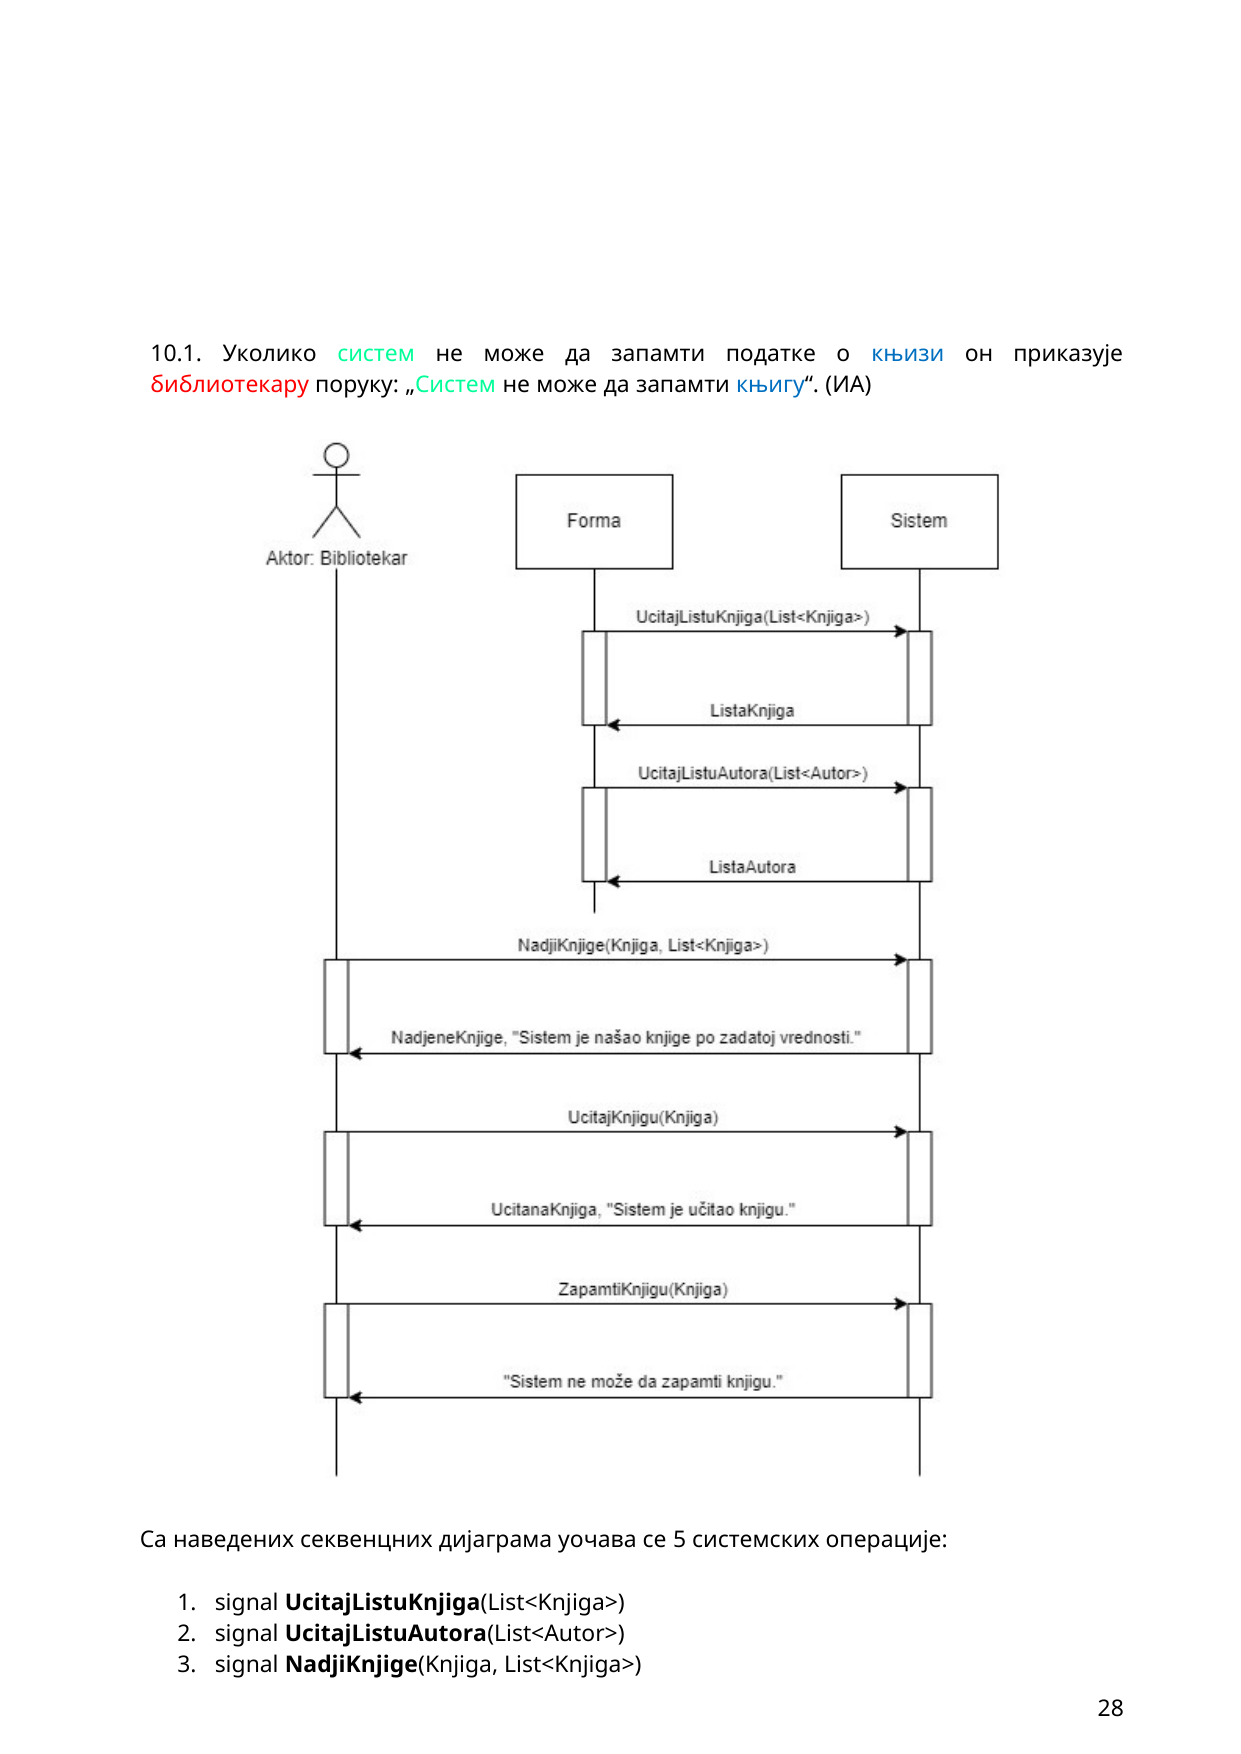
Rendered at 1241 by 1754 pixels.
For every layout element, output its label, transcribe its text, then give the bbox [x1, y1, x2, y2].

text Са наведених секвенцних дијаграма уочава се 5 системских операције: [139, 1523, 1123, 1554]
text 10.1. Уколико систем не може да запамти податке о књизи он приказује библиотекару поруку: „Систем не може да запамти књигу“. (ИА) [150, 336, 1123, 399]
list signal NadjiKnjige(Knjiga, List<Knjiga>) [177, 1648, 1123, 1679]
picture [239, 432, 1035, 1491]
list signal UcitajListuKnjiga(List<Knjiga>) [177, 1585, 1123, 1617]
list signal UcitajListuAutora(List<Autor>) [177, 1617, 1123, 1648]
